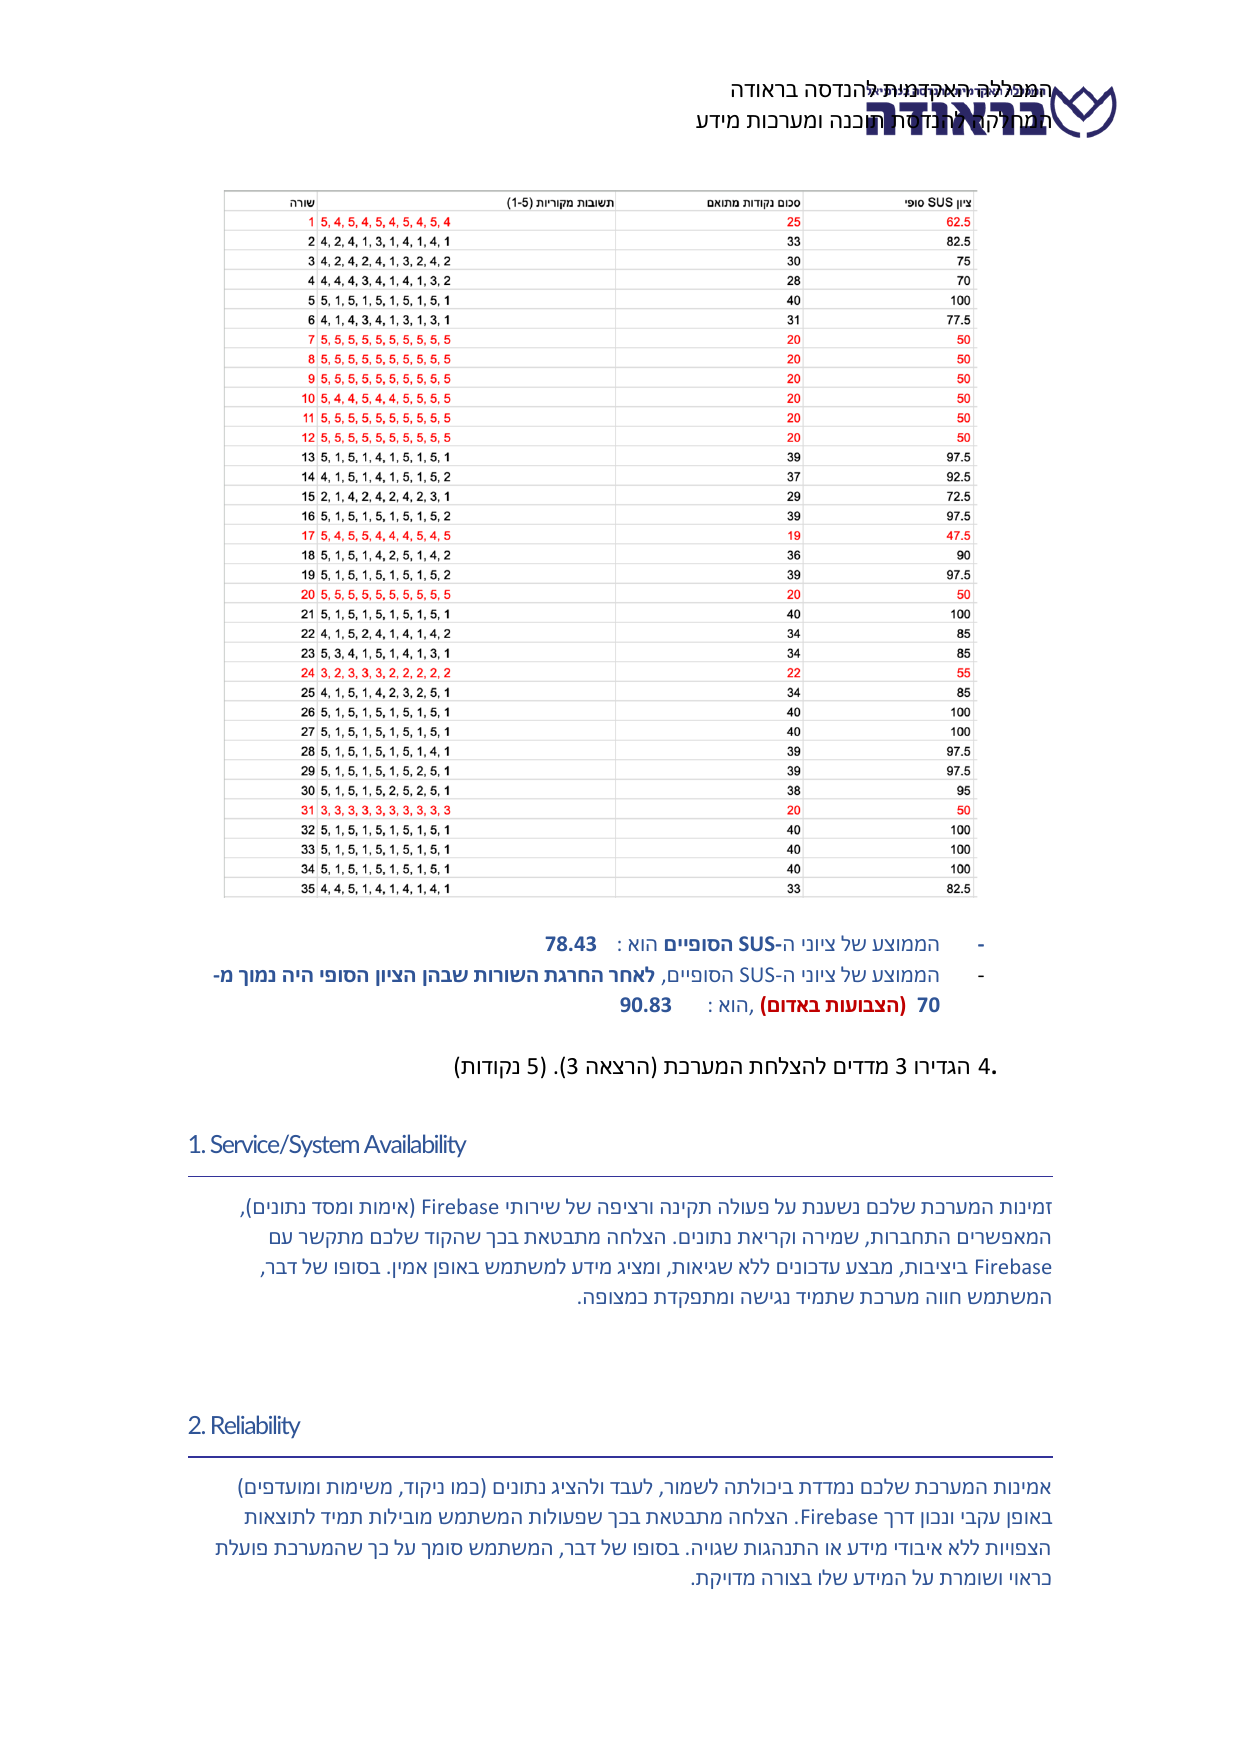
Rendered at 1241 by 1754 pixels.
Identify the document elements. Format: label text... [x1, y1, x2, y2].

text זמינות המערכת שלכם נשענת על פעולה תקינה ורציפה של שירותי Firebase (אימות ומסד נתונים), המאפשרים התחברות, שמירה וקריאת נתונים. הצלחה מתבטאת בכך שהקוד שלכם מתקשר עם Firebase ביציבות, מבצע עדכונים ללא שגיאות, ומציג מידע למשתמש באופן אמין. בסופו של דבר, המשתמש חווה מערכת שתמיד נגישה ומתפקדת כמצופה. [187, 1192, 1053, 1311]
subtitle הגדירו 3 מדדים להצלחת המערכת (הרצאה 3). (5 נקודות) 4. [187, 1051, 1053, 1081]
subtitle 1. Service/System Availability [187, 1096, 1053, 1177]
picture [858, 79, 1123, 143]
text אמינות המערכת שלכם נמדדת ביכולתה לשמור, לעבד ולהציג נתונים (כמו ניקוד, משימות ומועדפים) באופן עקבי ונכון דרך Firebase. הצלחה מתבטאת בכך שפעולות המשתמש מובילות תמיד לתוצאות הצפויות ללא איבודי מידע או התנהגות שגויה. בסופו של דבר, המשתמש סומך על כך שהמערכת פועלת כראוי ושומרת על המידע שלו בצורה מדויקת. [187, 1473, 1053, 1591]
list הממוצע של ציוני ה-SUS הסופיים, לאחר החרגת השורות שבהן הציון הסופי היה נמוך מ- 70 (הצבועות באדום) ,הוא : 90.83 [187, 960, 978, 1018]
picture [223, 190, 978, 898]
list הממוצע של ציוני ה-SUS הסופיים הוא : 78.43 [187, 930, 978, 958]
subtitle 2. Reliability [187, 1377, 1053, 1458]
